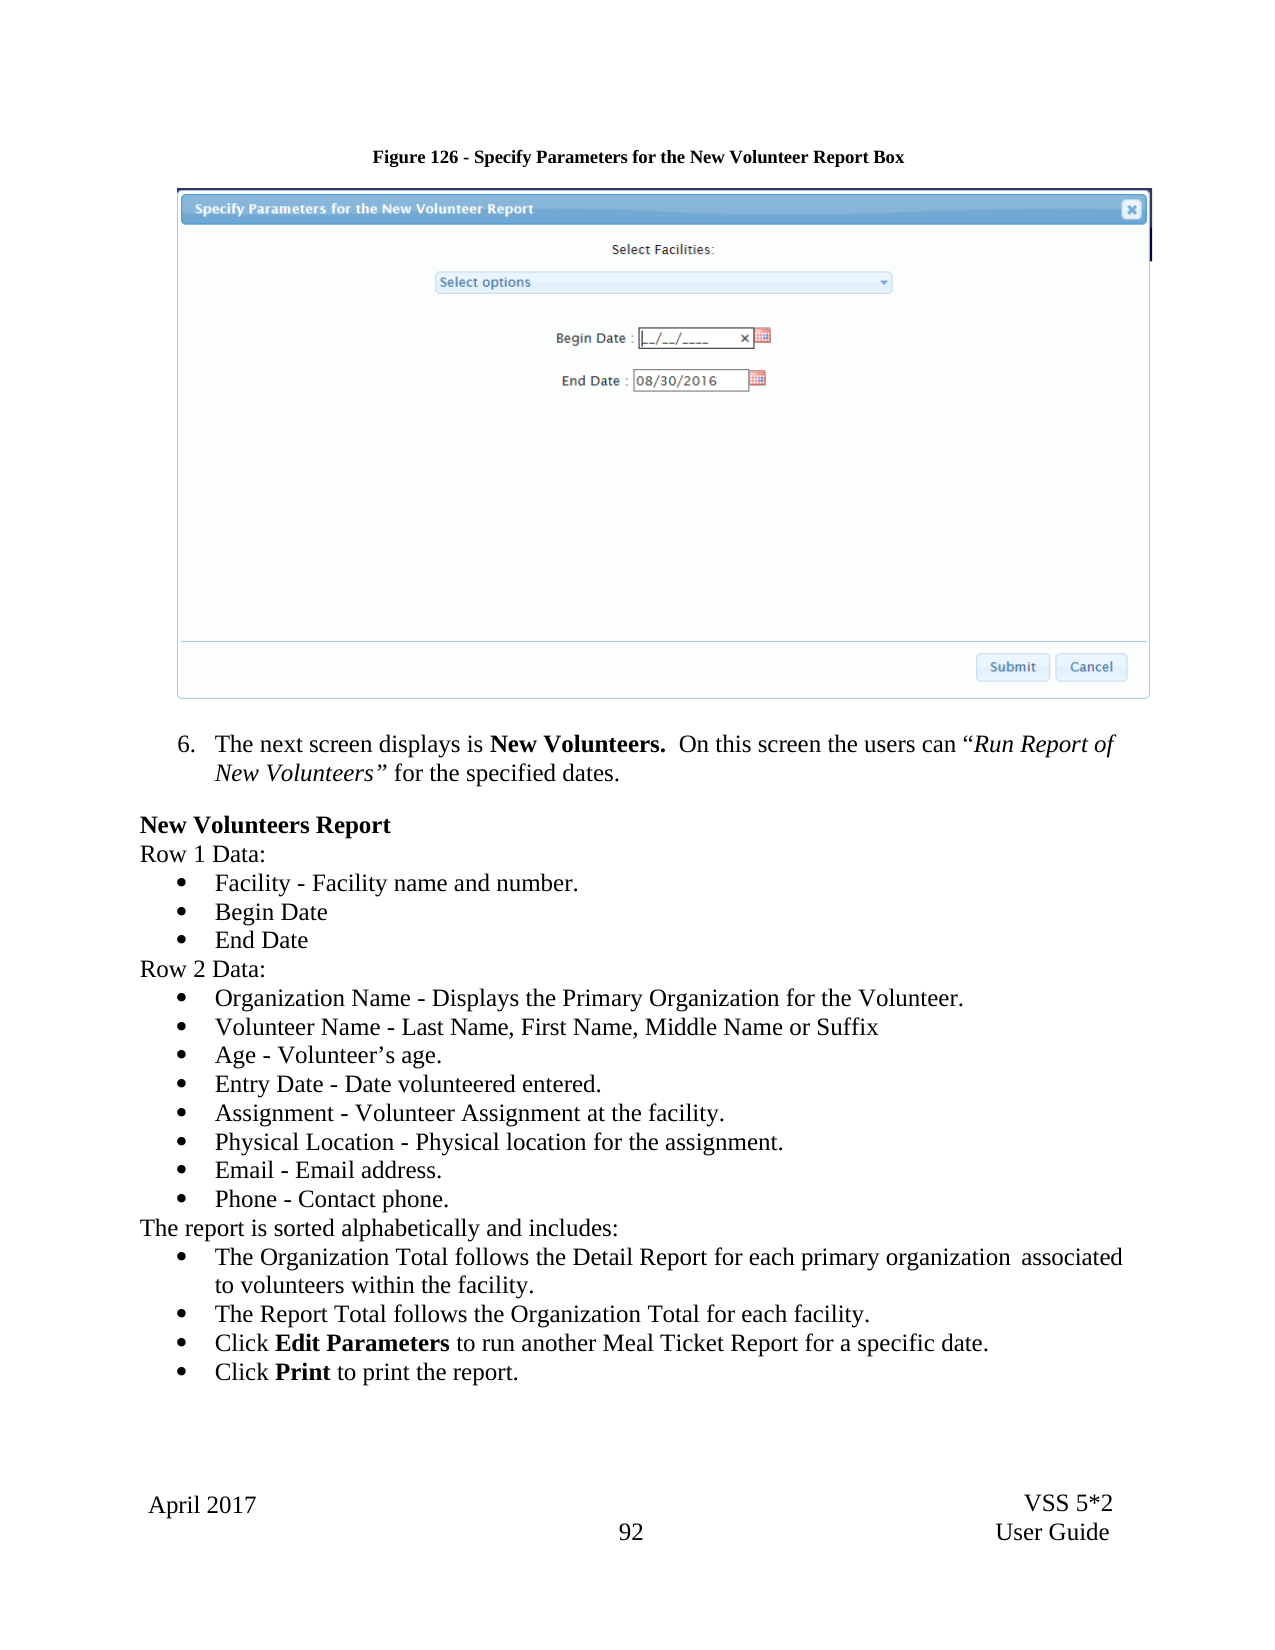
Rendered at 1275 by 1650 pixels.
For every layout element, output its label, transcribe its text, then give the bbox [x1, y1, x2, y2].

list Email - Email address. [177, 1155, 1137, 1184]
list Volunteer Name - Last Name, First Name, Middle Name or Suffix [177, 1012, 1137, 1040]
text The report is sorted alphabetically and includes: [139, 1213, 1137, 1242]
list Assignment - Volunteer Assignment at the facility. [177, 1098, 1137, 1127]
list Organization Name - Displays the Primary Organization for the Volunteer. [177, 983, 1137, 1012]
list Physical Location - Physical location for the assignment. [177, 1127, 1137, 1155]
list Entry Date - Date volunteered entered. [177, 1069, 1137, 1098]
picture [177, 188, 1153, 701]
text Figure 126 - Specify Parameters for the New Volunteer Report Box [139, 146, 1137, 167]
text Row 1 Data: [139, 839, 1137, 868]
text Row 2 Data: [139, 954, 1137, 983]
list The Organization Total follows the Detail Report for each primary organization associated to volunteers within the facility. [177, 1242, 1137, 1299]
list Facility - Facility name and number. [177, 868, 1137, 897]
list Click Edit Parameters to run another Meal Ticket Report for a specific date. [177, 1328, 1137, 1357]
list The Report Total follows the Organization Total for each facility. [177, 1299, 1137, 1328]
list End Date [177, 925, 1137, 954]
list Phone - Contact phone. [177, 1184, 1137, 1213]
list Click Print to print the report. [177, 1357, 1137, 1385]
list The next screen displays is New Volunteers. On this screen the users can “Run Report of New Volunteers” for the specified dates. [177, 729, 1137, 786]
list Age - Volunteer’s age. [177, 1040, 1137, 1069]
list Begin Date [177, 897, 1137, 925]
text New Volunteers Report [139, 810, 1137, 839]
